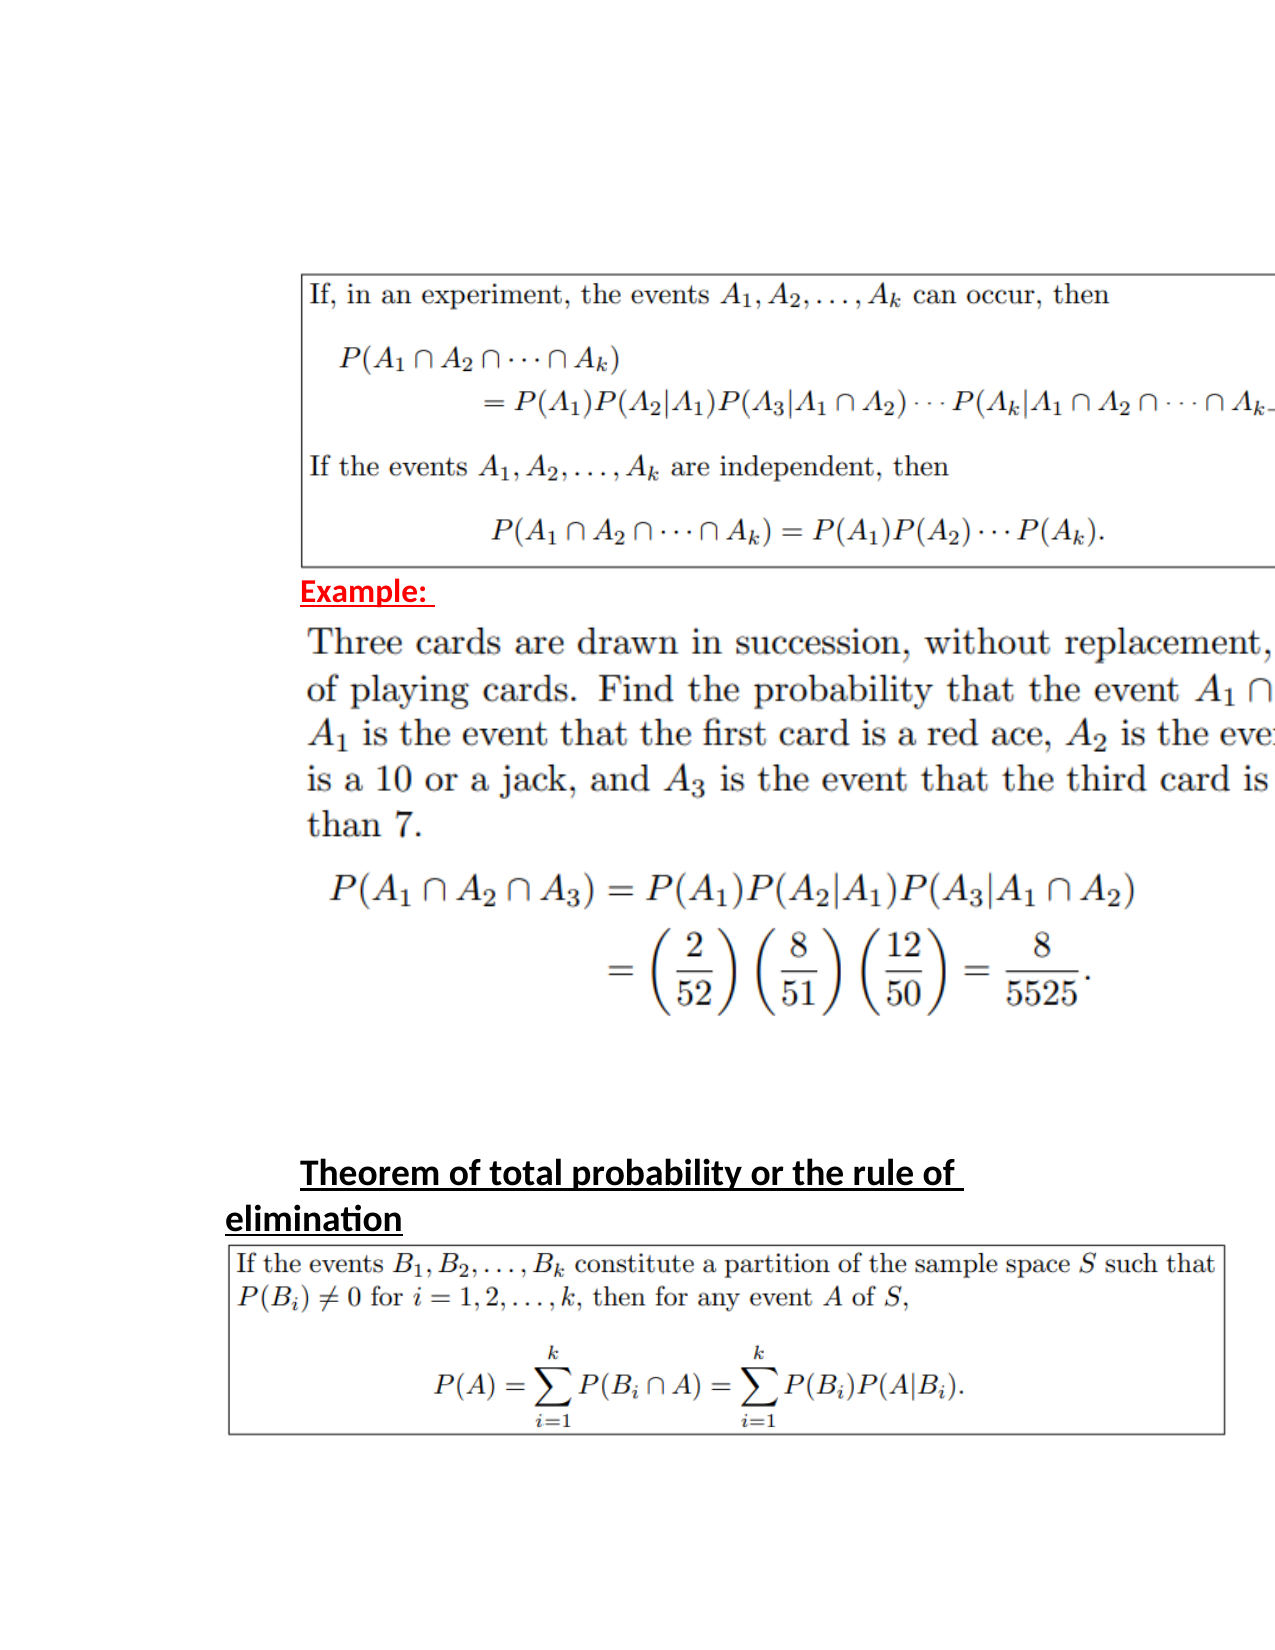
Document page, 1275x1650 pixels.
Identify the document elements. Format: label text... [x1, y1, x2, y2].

picture [225, 1240, 1229, 1439]
picture [300, 611, 1275, 1027]
text Theorem of total probability or the rule of elimination [225, 1149, 1125, 1240]
text Example: [225, 570, 1125, 611]
picture [300, 272, 1275, 571]
